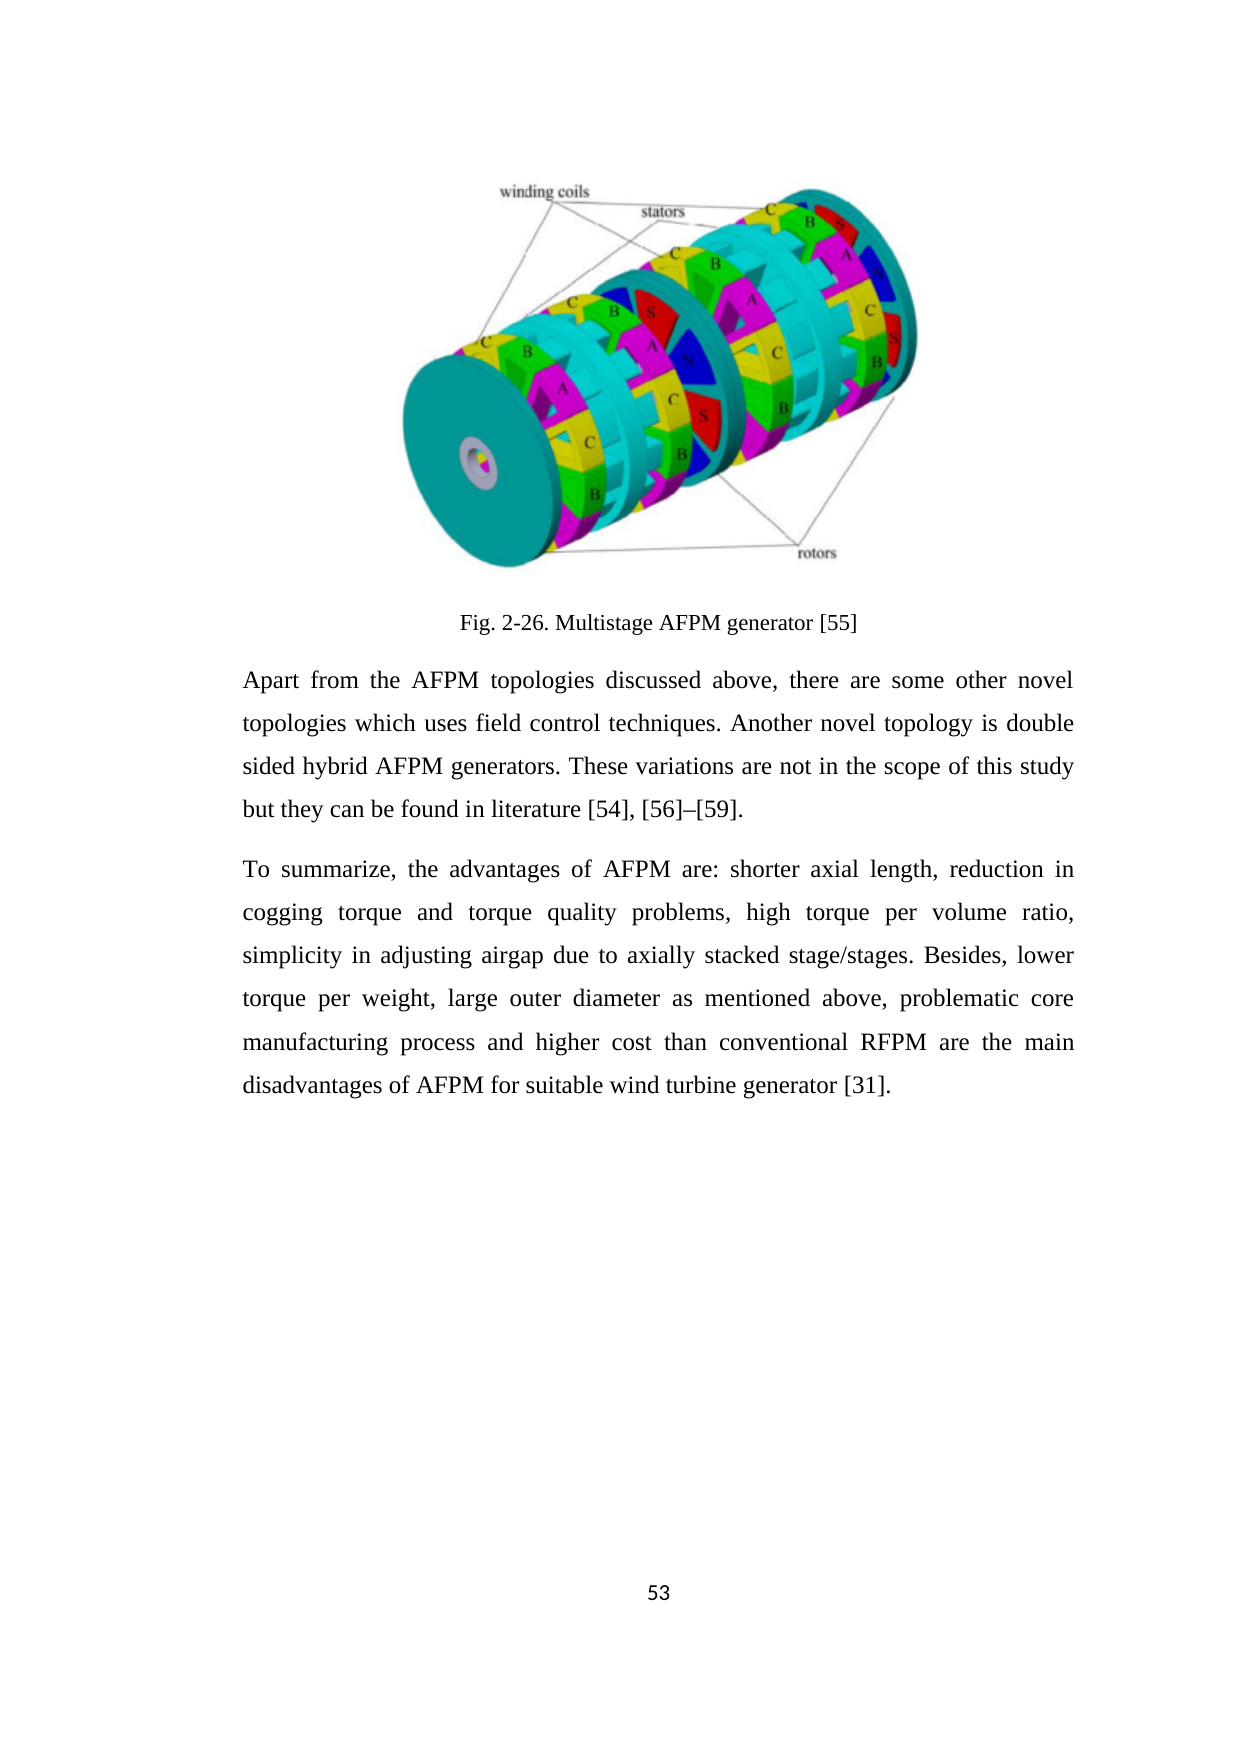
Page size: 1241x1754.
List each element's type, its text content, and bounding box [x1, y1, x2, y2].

text To summarize, the advantages of AFPM are: shorter axial length, reduction in cogging torque and torque quality problems, high torque per volume ratio, simplicity in adjusting airgap due to axially stacked stage/stages. Besides, lower torque per weight, large outer diameter as mentioned above, problematic core manufacturing process and higher cost than conventional RFPM are the main disadvantages of AFPM for suitable wind turbine generator [31]. [242, 854, 1075, 1098]
text Apart from the AFPM topologies discussed above, there are some other novel topologies which uses field control techniques. Another novel topology is double sided hybrid AFPM generators. These variations are not in the scope of this study but they can be found in literature [54], [56]–[59]. [242, 665, 1075, 823]
text Fig. 2-26. Multistage AFPM generator [55] [242, 609, 1075, 635]
picture [382, 153, 935, 579]
